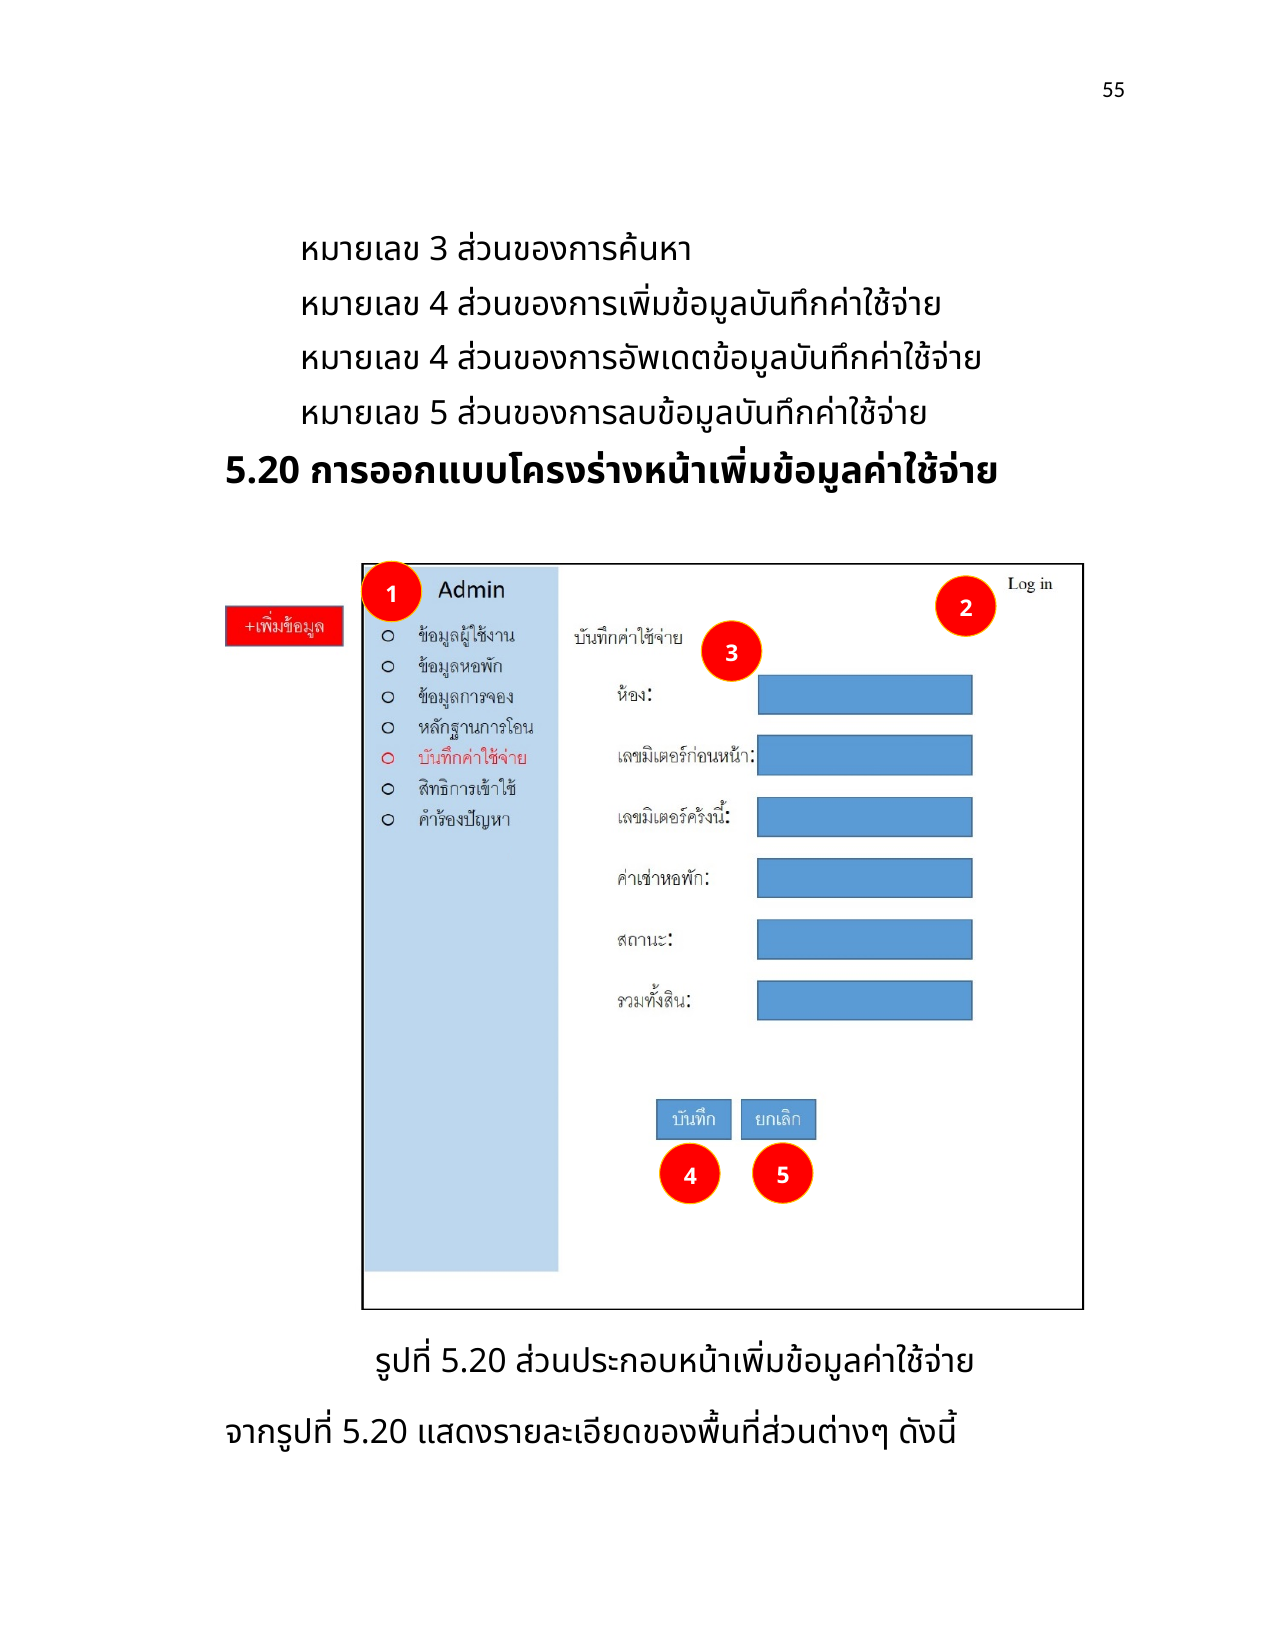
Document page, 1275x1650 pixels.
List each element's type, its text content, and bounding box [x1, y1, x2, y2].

text จากรูปที่ 5.20 แสดงรายละเอียดของพื้นที่ส่วนต่างๆ ดังนี้ [225, 1408, 1125, 1459]
picture [225, 560, 1148, 1310]
text รูปที่ 5.20 ส่วนประกอบหน้าเพิ่มข้อมูลค่าใช้จ่าย [225, 1337, 1125, 1388]
text หมายเลข 4 ส่วนของการเพิ่มข้อมูลบันทึกค่าใช้จ่าย [300, 279, 1125, 330]
text หมายเลข 4 ส่วนของการอัพเดตข้อมูลบันทึกค่าใช้จ่าย [300, 334, 1125, 385]
text หมายเลข 3 ส่วนของการค้นหา [300, 225, 1125, 276]
text 5.20 การออกแบบโครงร่างหน้าเพิ่มข้อมูลค่าใช้จ่าย [225, 443, 1125, 500]
text หมายเลข 5 ส่วนของการลบข้อมูลบันทึกค่าใช้จ่าย [300, 389, 1125, 439]
